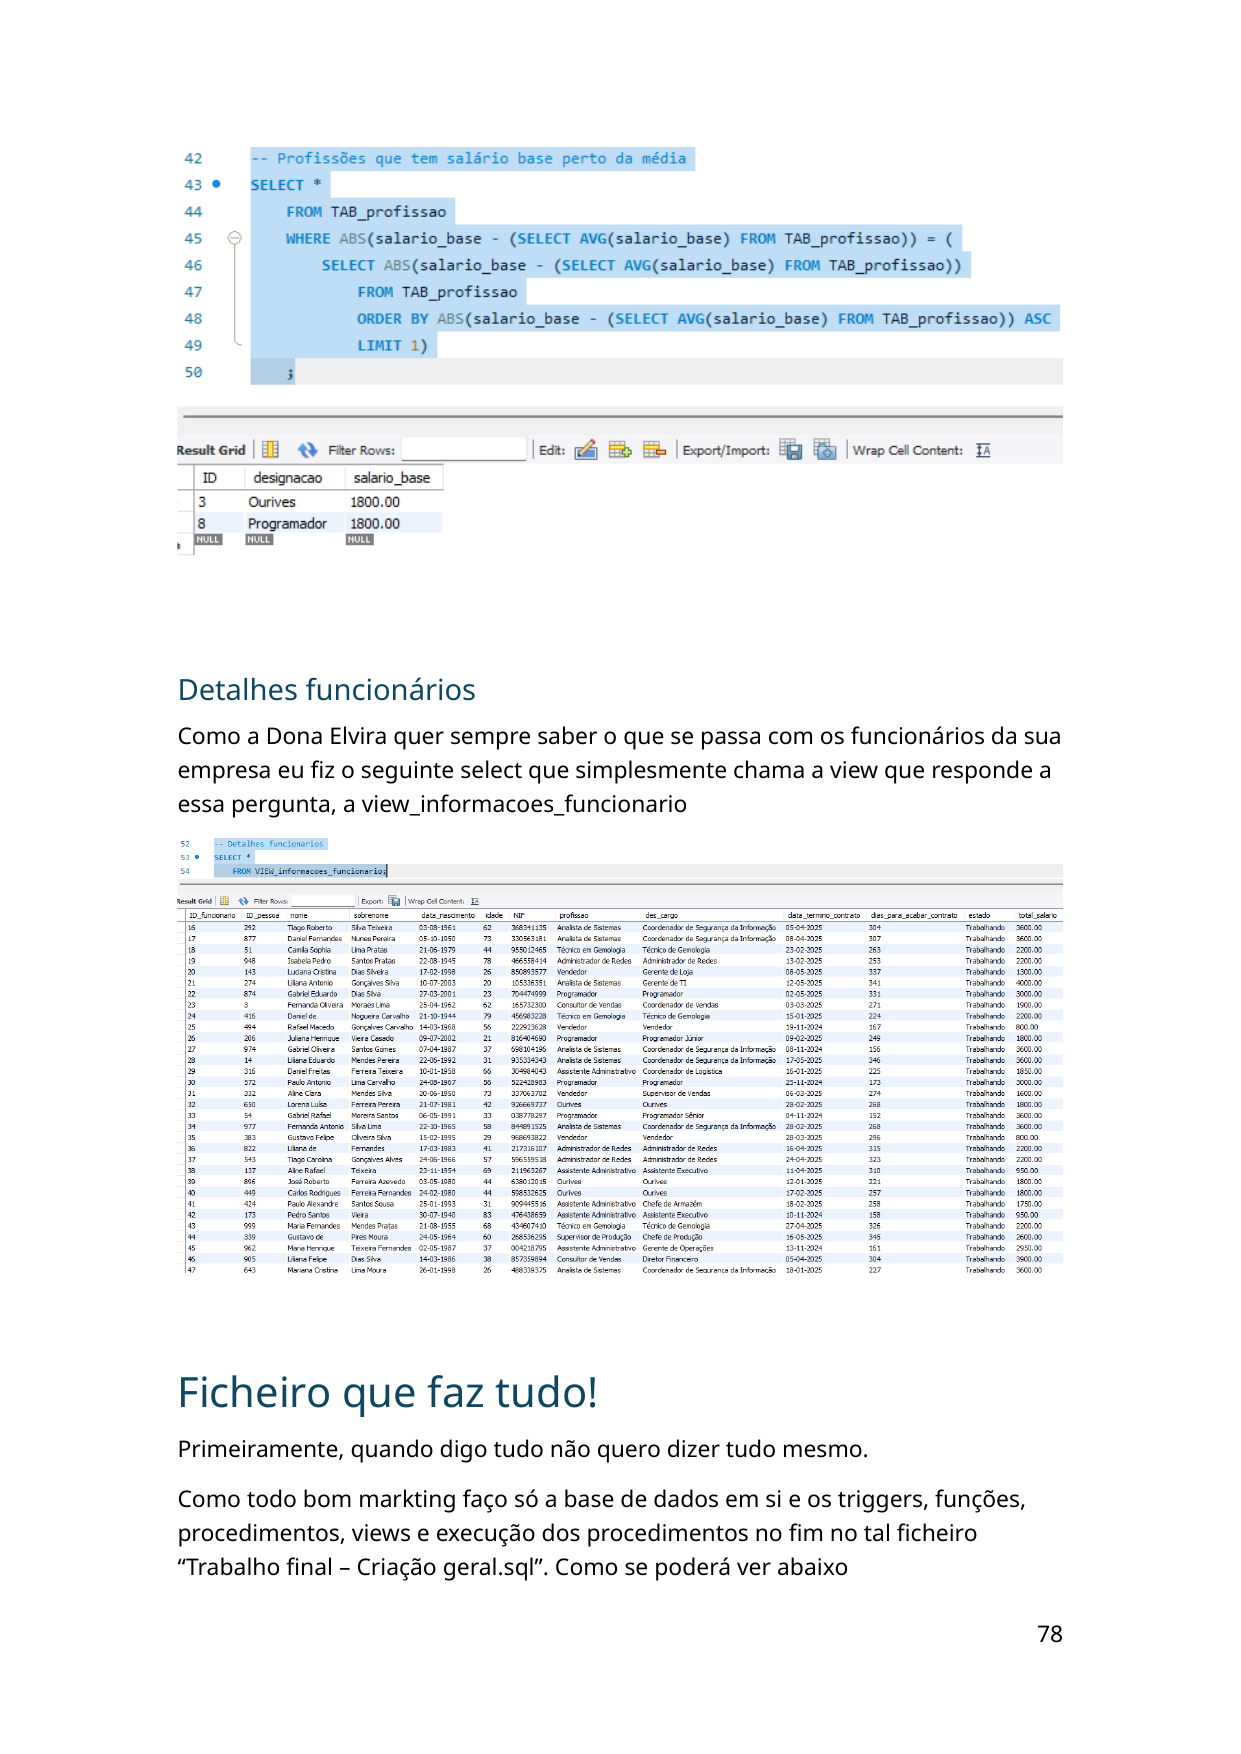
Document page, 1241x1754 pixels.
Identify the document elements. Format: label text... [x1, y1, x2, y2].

subtitle Ficheiro que faz tudo! [177, 1363, 1063, 1420]
picture [177, 838, 1063, 1273]
subtitle Detalhes funcionários [177, 669, 1063, 709]
text Como a Dona Elvira quer sempre saber o que se passa com os funcionários da sua empresa eu fiz o seguinte select que simplesmente chama a view que responde a essa pergunta, a view_informacoes_funcionario [177, 720, 1063, 819]
text Primeiramente, quando digo tudo não quero dizer tudo mesmo. [177, 1433, 1063, 1464]
text Como todo bom markting faço só a base de dados em si e os triggers, funções, procedimentos, views e execução dos procedimentos no fim no tal ficheiro “Trabalho final – Criação geral.sql”. Como se poderá ver abaixo [177, 1483, 1063, 1582]
picture [177, 147, 1063, 600]
